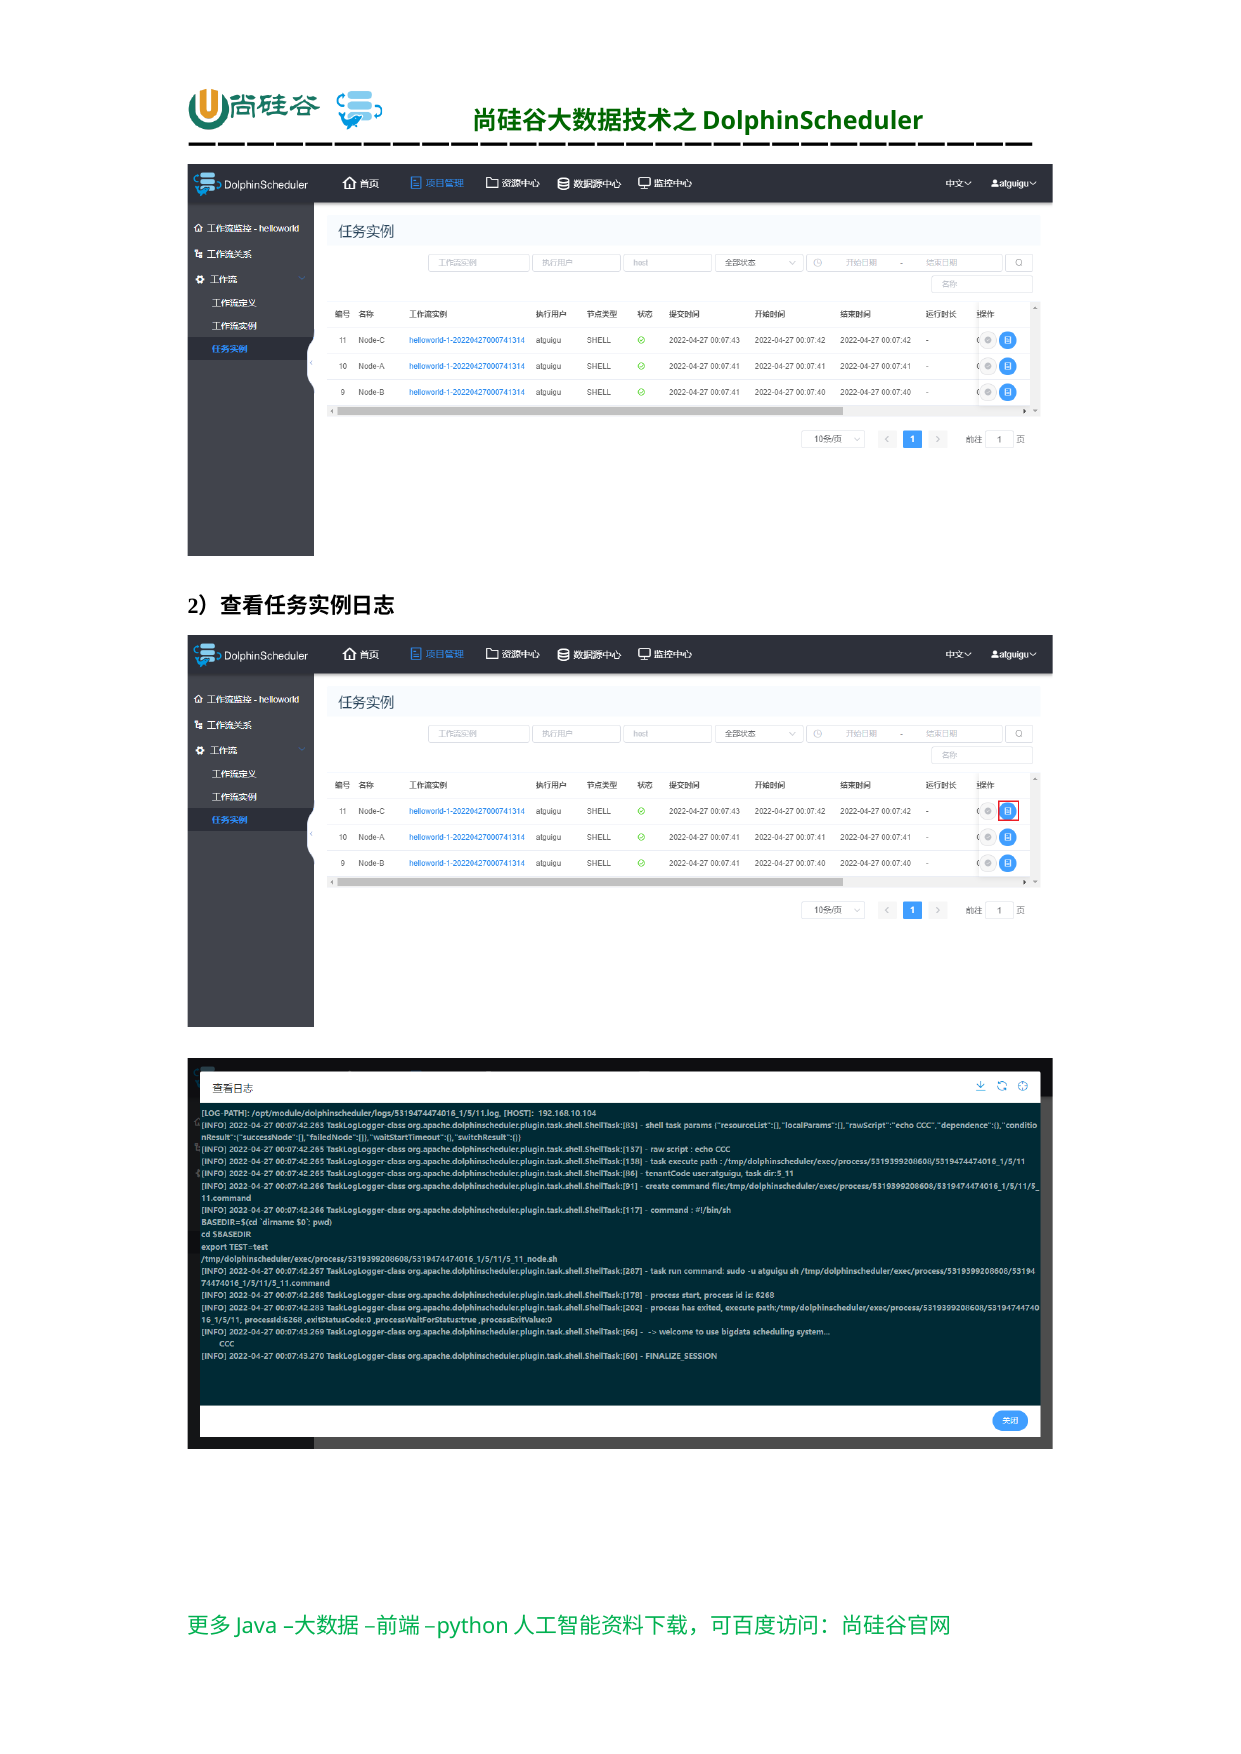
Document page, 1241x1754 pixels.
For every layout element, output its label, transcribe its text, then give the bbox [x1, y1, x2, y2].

picture [187, 635, 1053, 1027]
picture [187, 164, 1053, 556]
picture [187, 88, 320, 130]
picture [187, 1058, 1053, 1449]
picture [336, 89, 383, 130]
text 2）查看任务实例日志 [187, 587, 1053, 620]
